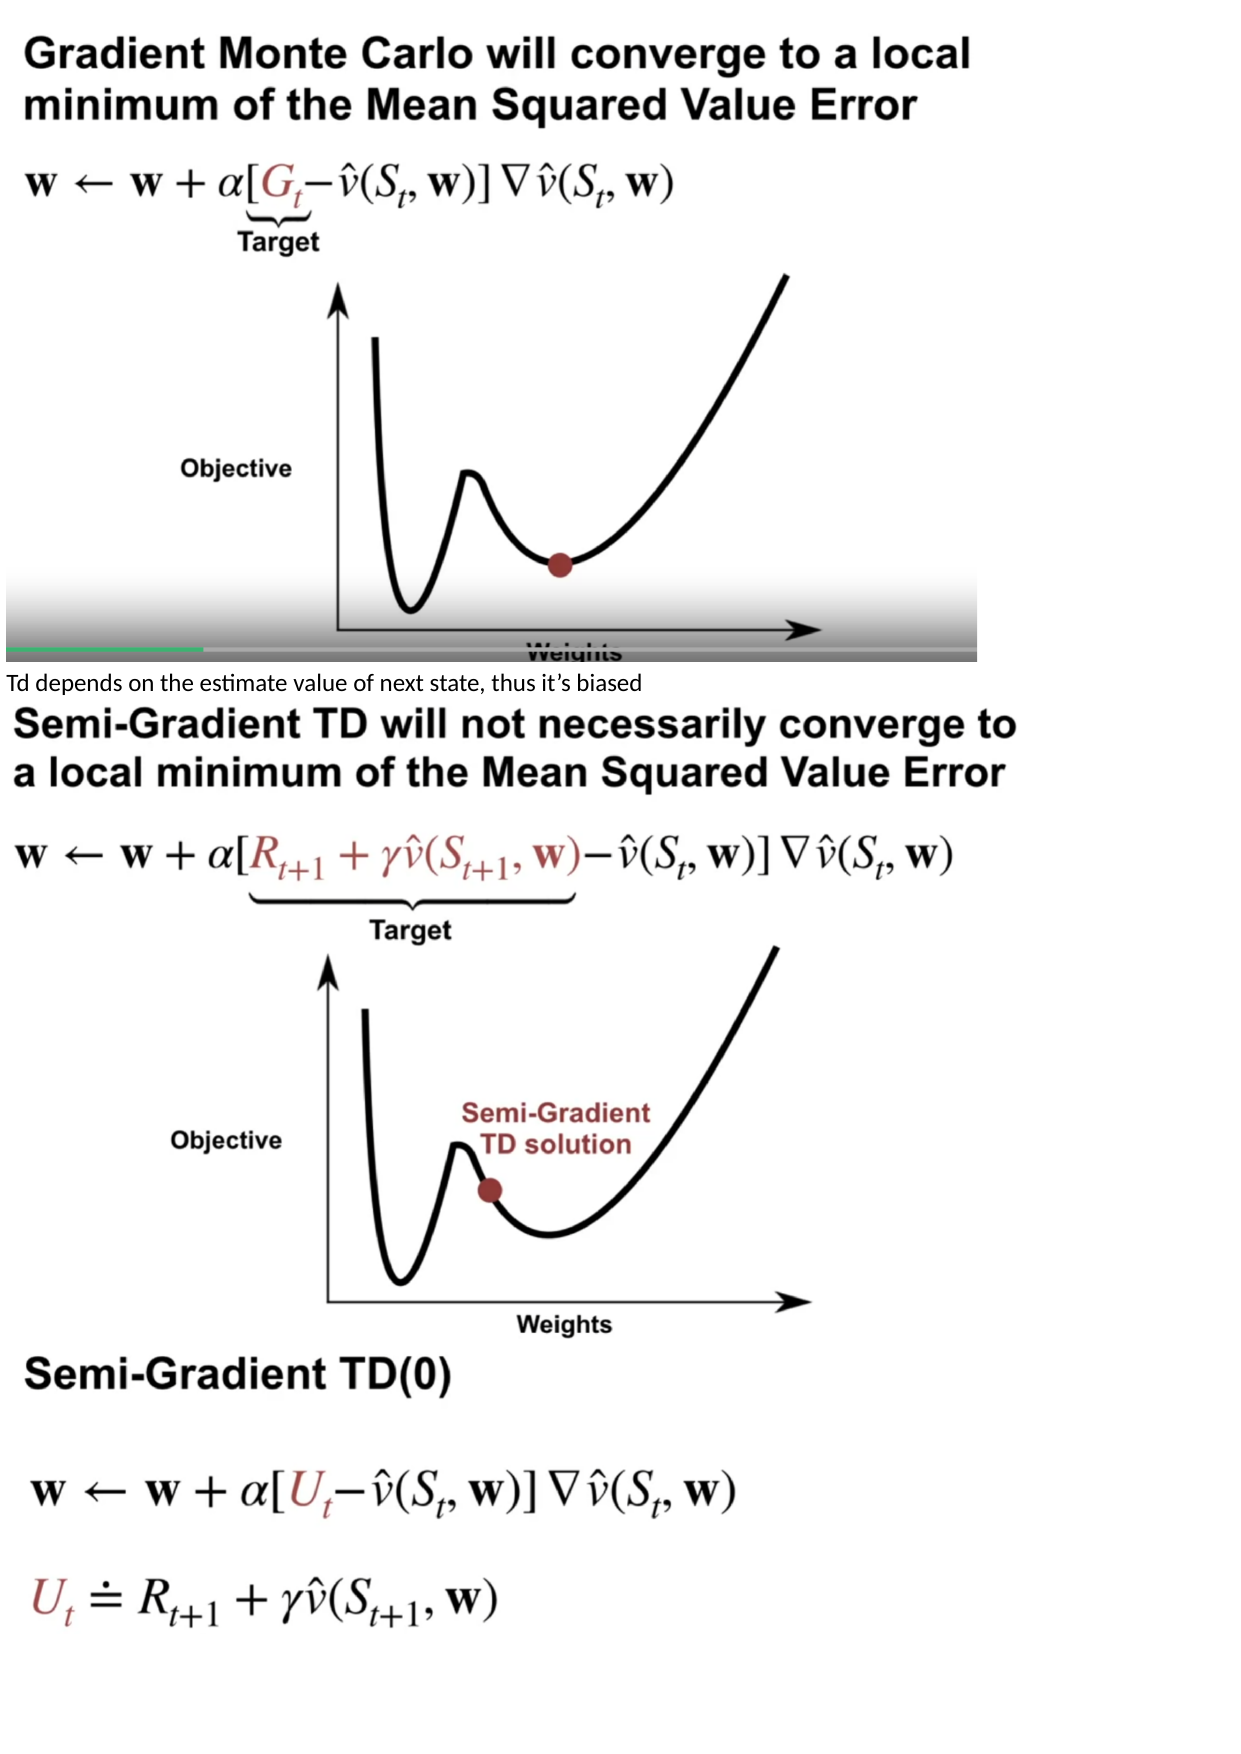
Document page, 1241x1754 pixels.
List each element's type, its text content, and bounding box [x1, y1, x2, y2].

picture [6, 15, 978, 662]
list Td depends on the estimate value of next state, thus it’s biased [6, 666, 1234, 698]
picture [6, 698, 1024, 1339]
picture [6, 1348, 746, 1634]
